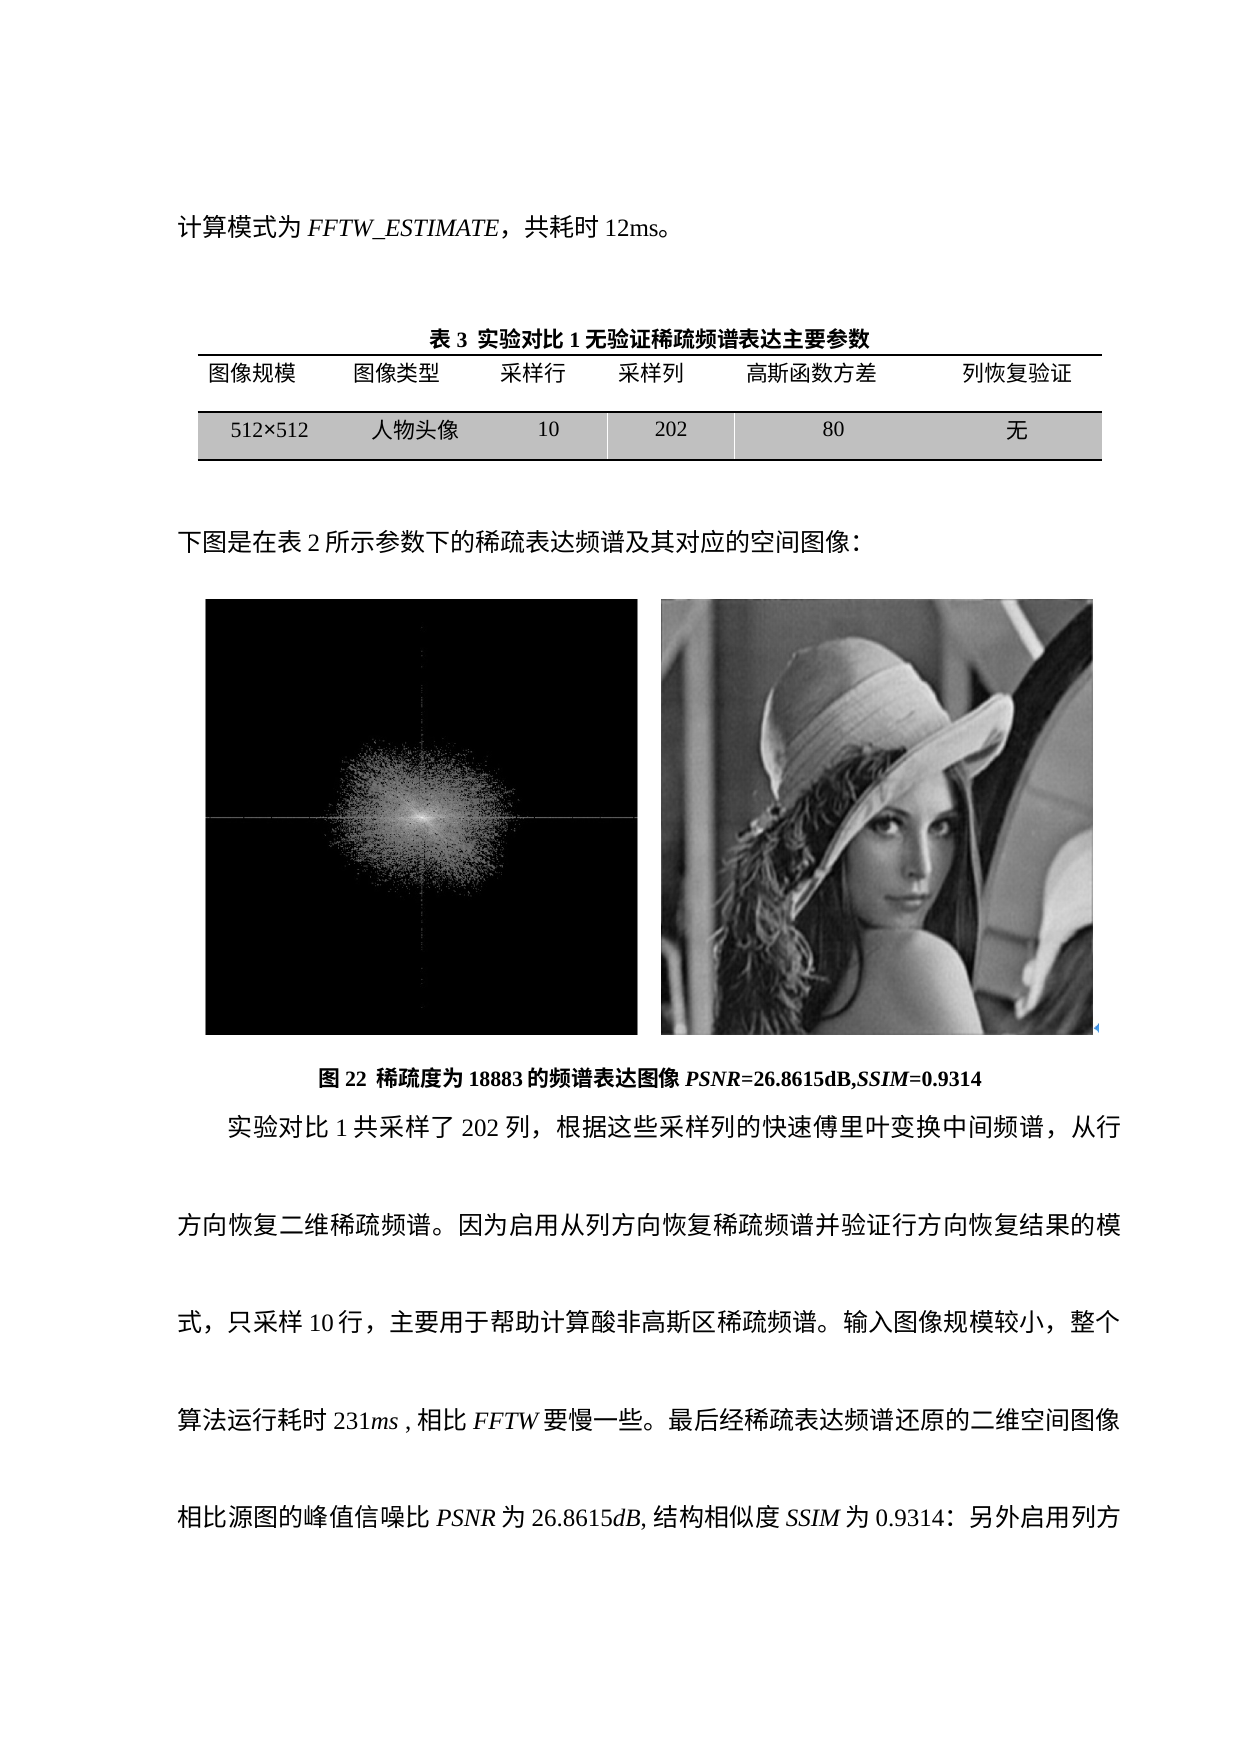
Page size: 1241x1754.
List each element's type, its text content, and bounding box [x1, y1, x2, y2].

text 下图是在表2所示参数下的稀疏表达频谱及其对应的空间图像： [177, 508, 1122, 573]
table_cell 无 [932, 413, 1102, 459]
table_header 列恢复验证 [932, 356, 1102, 411]
text 表 3 实验对比1 无验证稀疏频谱表达主要参数 [177, 321, 1122, 354]
table_cell 人物头像 [342, 413, 489, 459]
table_cell 10 [489, 413, 607, 459]
table_header 图像规模 [198, 356, 342, 411]
picture [200, 591, 1099, 1040]
table_header 高斯函数方差 [735, 356, 932, 411]
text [177, 193, 1122, 258]
table_header 图像类型 [342, 356, 489, 411]
table_cell 512×512 [198, 413, 342, 459]
table_header 采样行 [489, 356, 607, 411]
table_cell 202 [608, 413, 734, 459]
table_header 采样列 [608, 356, 734, 411]
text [177, 1093, 1122, 1548]
text 图 22 稀疏度为18883的频谱表达图像PSNR=26.8615dB,SSIM=0.9314 [177, 1061, 1122, 1093]
table_cell 80 [735, 413, 932, 459]
